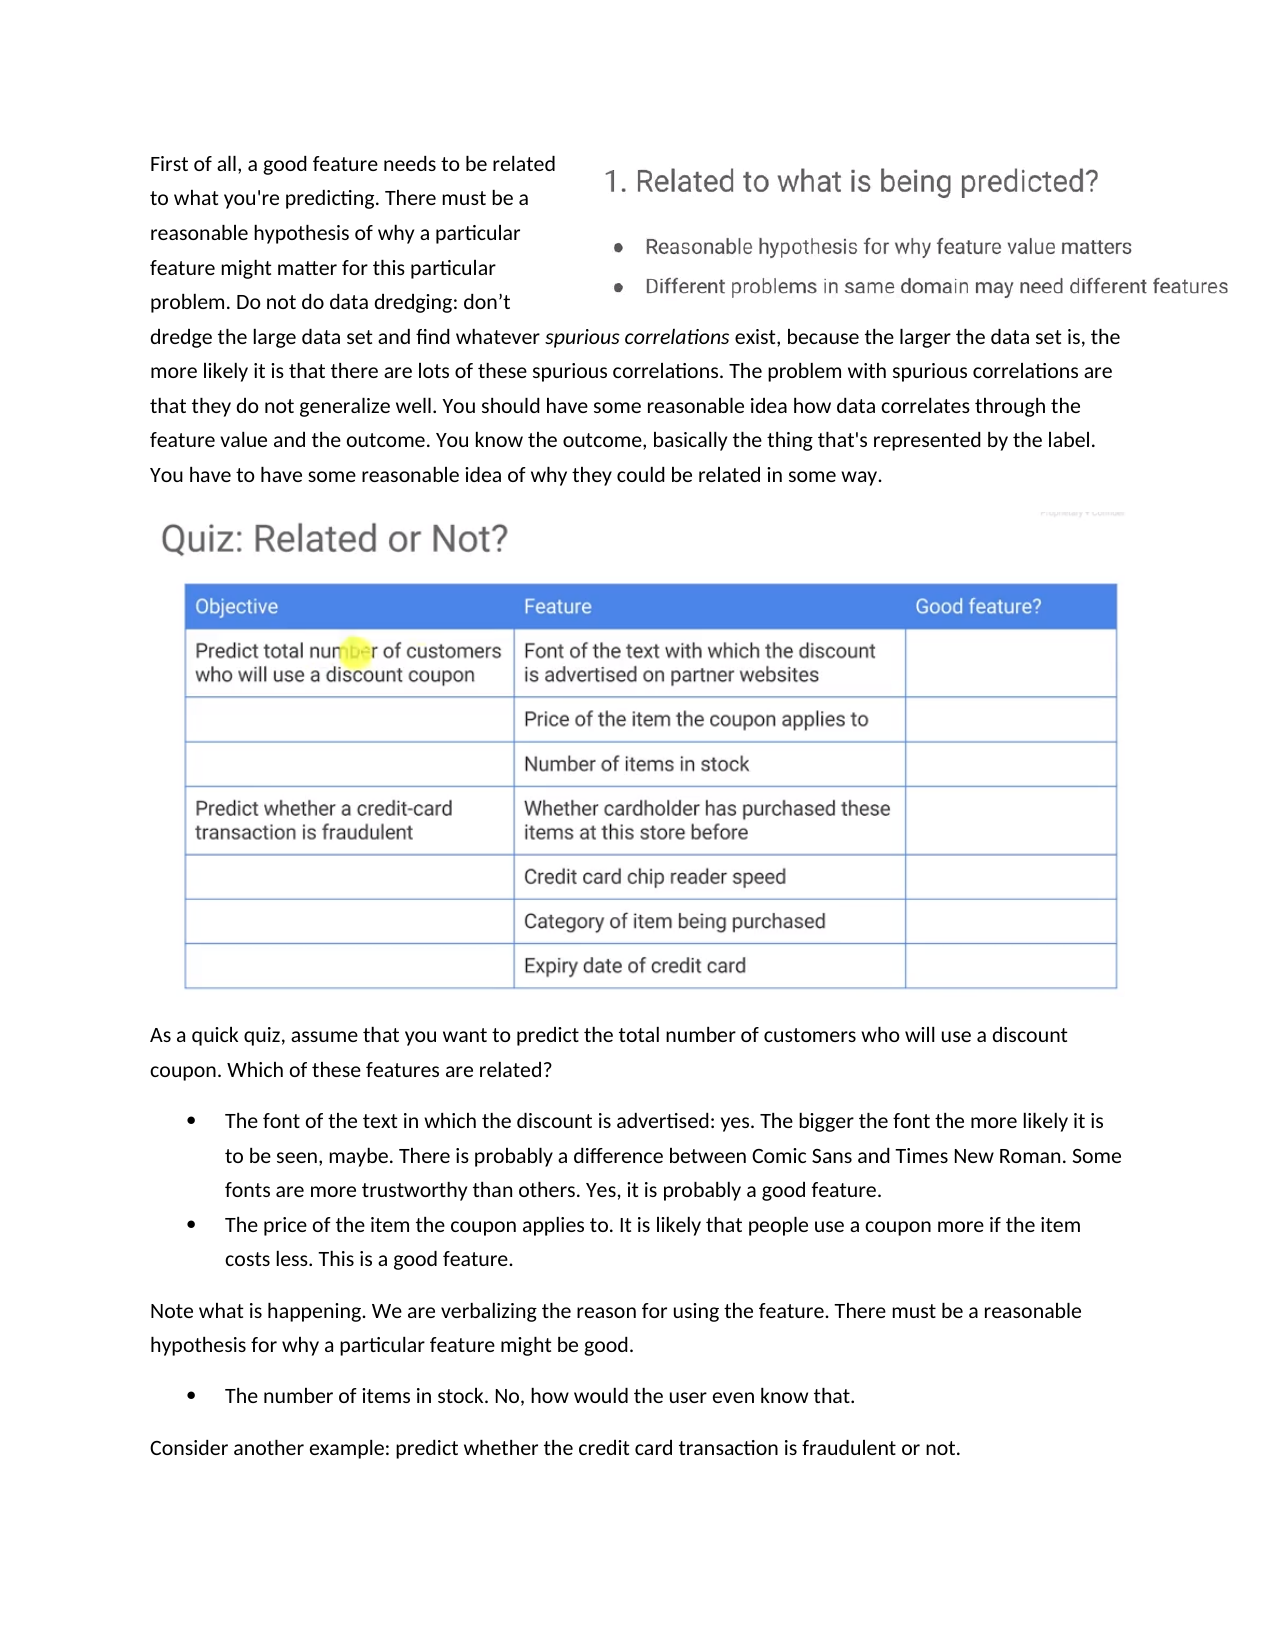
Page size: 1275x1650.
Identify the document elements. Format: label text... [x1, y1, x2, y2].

list The number of items in stock. No, how would the user even know that. [187, 1383, 1125, 1409]
text Consider another example: predict whether the credit card transaction is fraudulent or not. [150, 1434, 1125, 1461]
text As a quick quiz, assume that you want to predict the total number of customers who will use a discount coupon. Which of these features are related? [150, 1021, 1125, 1083]
list The price of the item the coupon applies to. It is likely that people use a coupon more if the item costs less. This is a good feature. [187, 1211, 1125, 1272]
list The font of the text in which the discount is advertised: yes. The bigger the font the more likely it is to be seen, maybe. There is probably a difference between Comic Sans and Times New Roman. Some fonts are more trustworthy than others. Yes, it is probably a good feature. [187, 1107, 1125, 1203]
picture [596, 155, 1245, 317]
picture [150, 512, 1125, 997]
text Note what is happening. We are verbalizing the reason for using the feature. There must be a reasonable hypothesis for why a particular feature might be good. [150, 1297, 1125, 1358]
